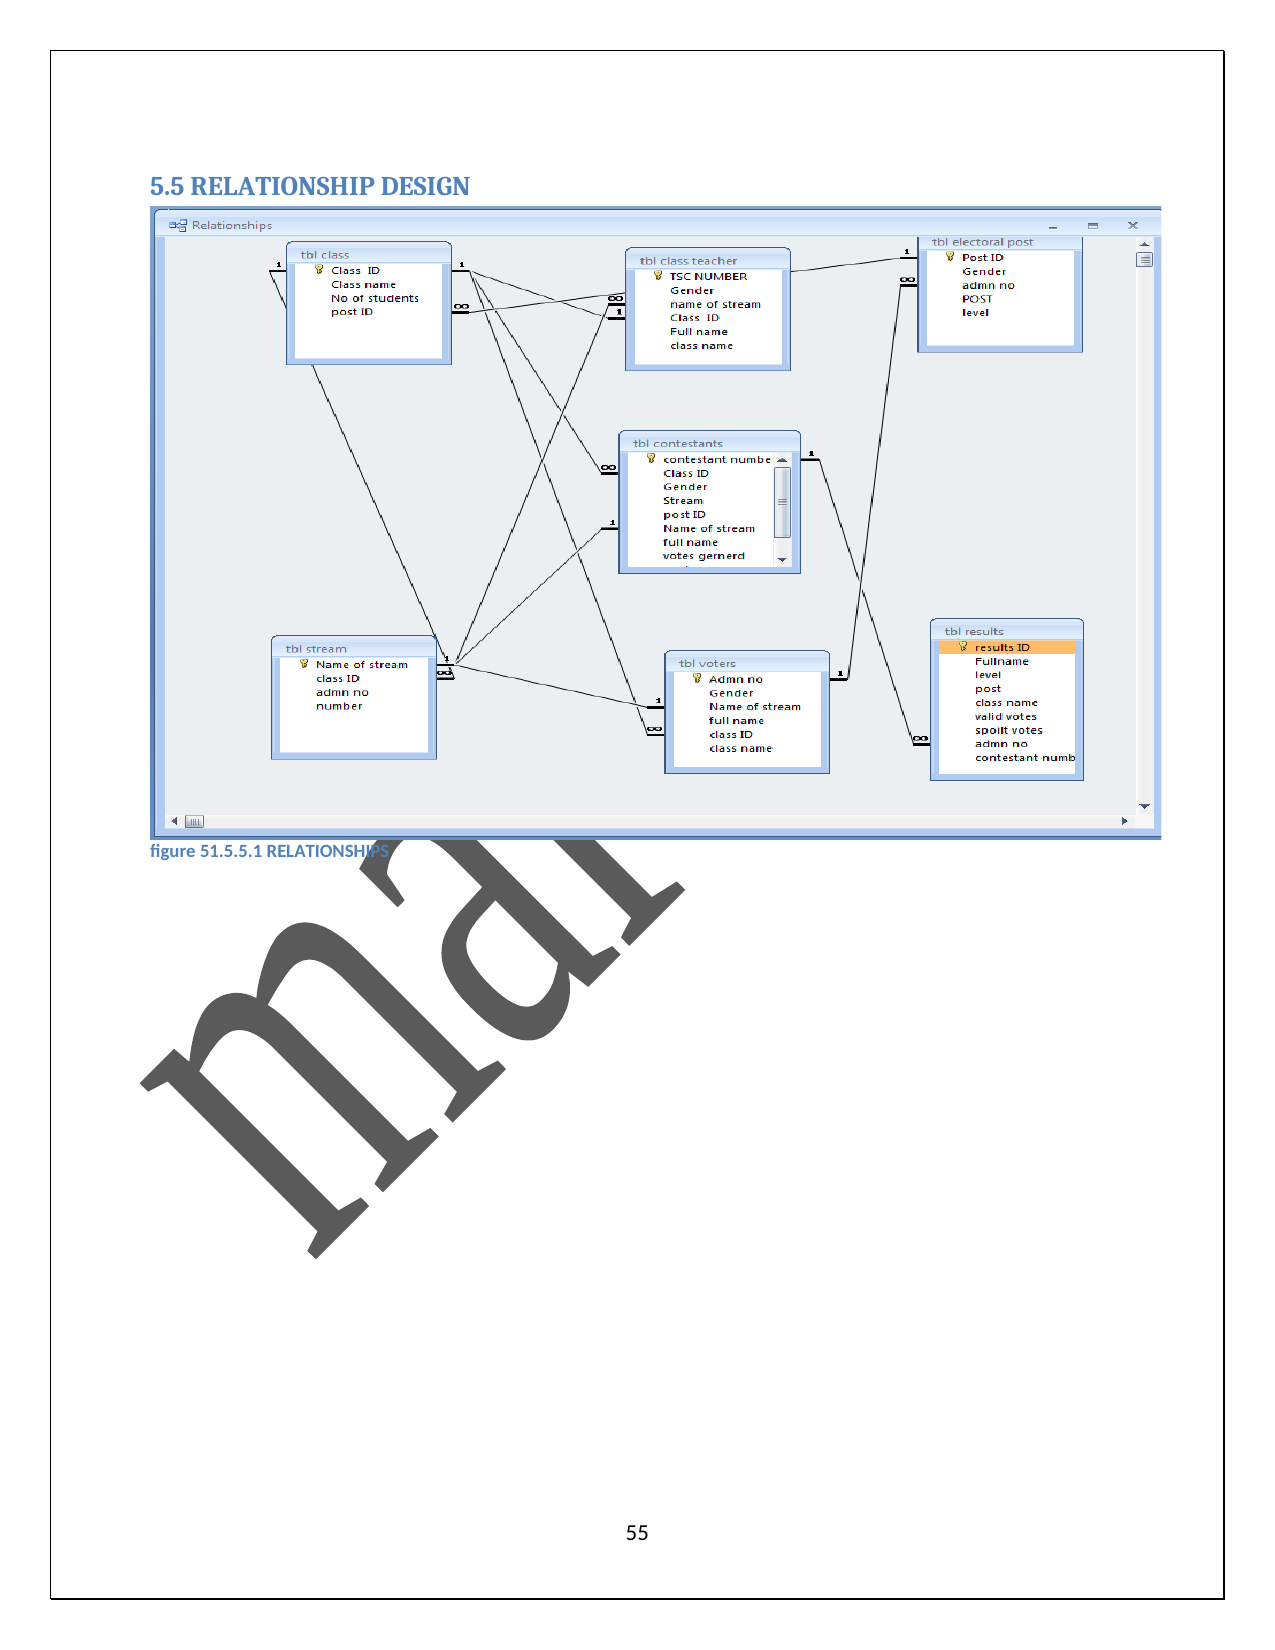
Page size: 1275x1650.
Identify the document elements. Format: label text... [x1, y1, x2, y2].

text figure 52.5.5.1 RELATIONSHIPS [150, 840, 1124, 863]
subtitle 5.5 RELATIONSHIP DESIGN [150, 171, 1124, 202]
picture [150, 206, 1162, 840]
